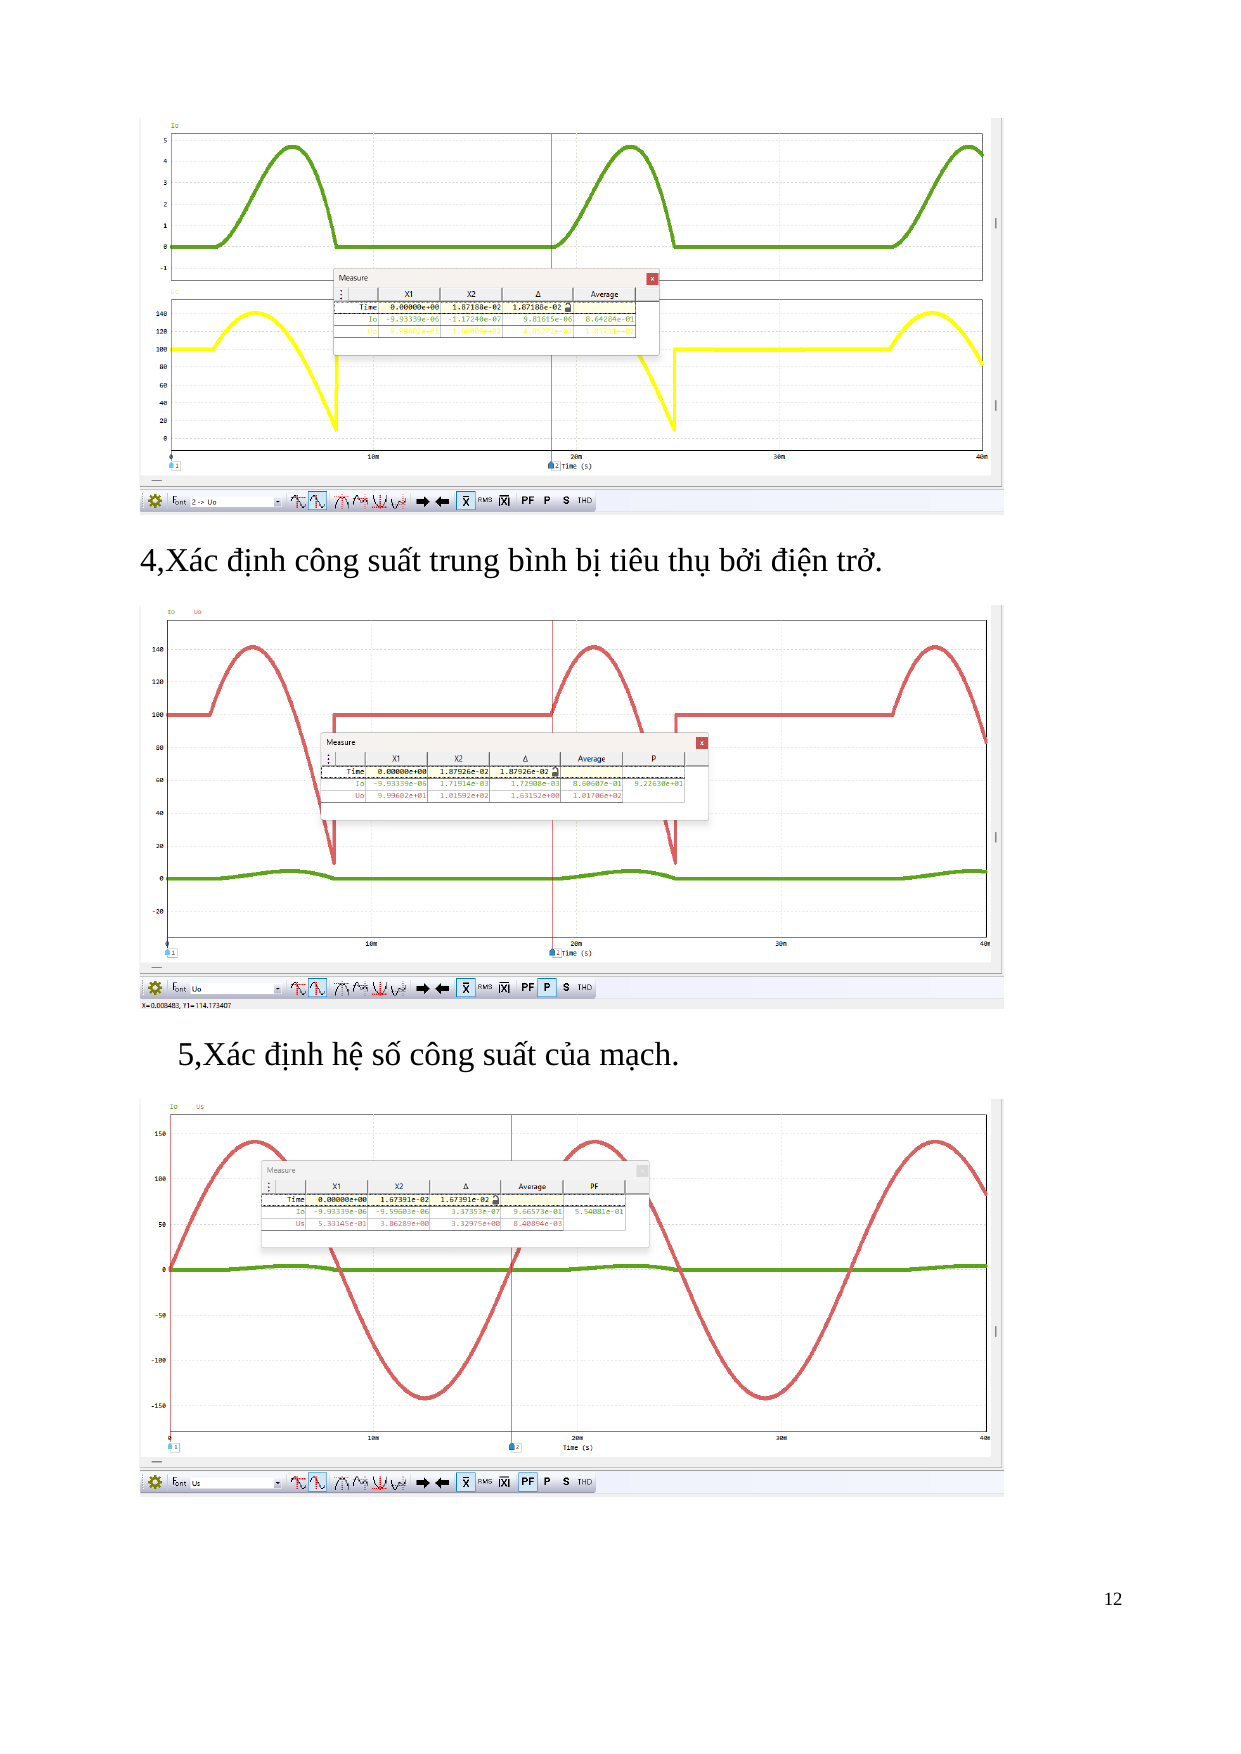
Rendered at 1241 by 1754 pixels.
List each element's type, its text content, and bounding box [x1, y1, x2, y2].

picture [139, 1099, 1004, 1497]
picture [139, 118, 1004, 515]
picture [139, 605, 1004, 1009]
list 4,Xác định công suất trung bình bị tiêu thụ bởi điện trở. [140, 541, 1122, 579]
text 5,Xác định hệ số công suất của mạch. [177, 1034, 1122, 1073]
